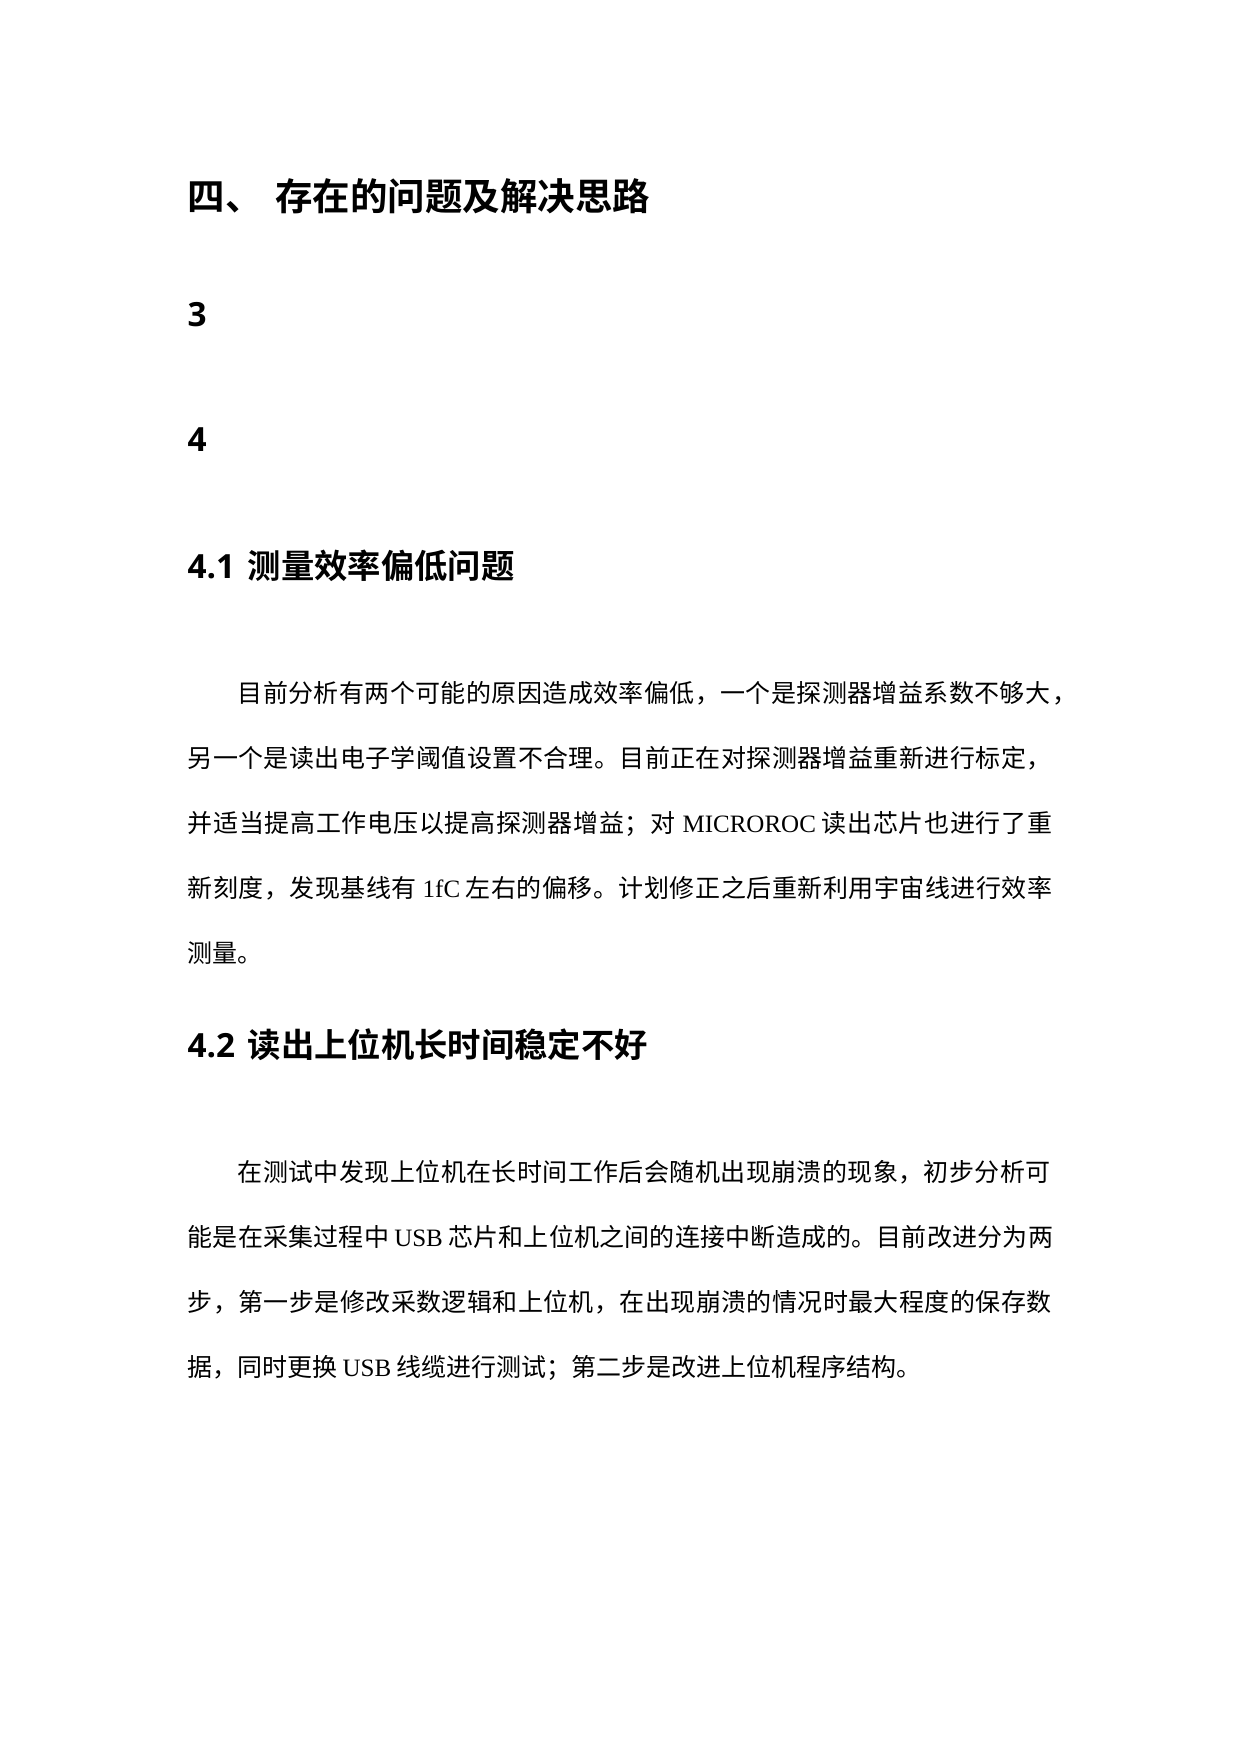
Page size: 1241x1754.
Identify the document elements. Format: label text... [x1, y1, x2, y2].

text 目前分析有两个可能的原因造成效率偏低，一个是探测器增益系数不够大，另一个是读出电子学阈值设置不合理。目前正在对探测器增益重新进行标定，并适当提高工作电压以提高探测器增益；对MICROROC读出芯片也进行了重新刻度，发现基线有1fC左右的偏移。计划修正之后重新利用宇宙线进行效率测量。 [187, 659, 1053, 984]
text 在测试中发现上位机在长时间工作后会随机出现崩溃的现象，初步分析可能是在采集过程中USB芯片和上位机之间的连接中断造成的。目前改进分为两步，第一步是修改采数逻辑和上位机，在出现崩溃的情况时最大程度的保存数据，同时更换USB线缆进行测试；第二步是改进上位机程序结构。 [187, 1138, 1053, 1398]
subtitle 存在的问题及解决思路 [187, 162, 1053, 227]
subtitle 测量效率偏低问题 [187, 532, 1053, 597]
subtitle 读出上位机长时间稳定不好 [187, 1011, 1053, 1076]
